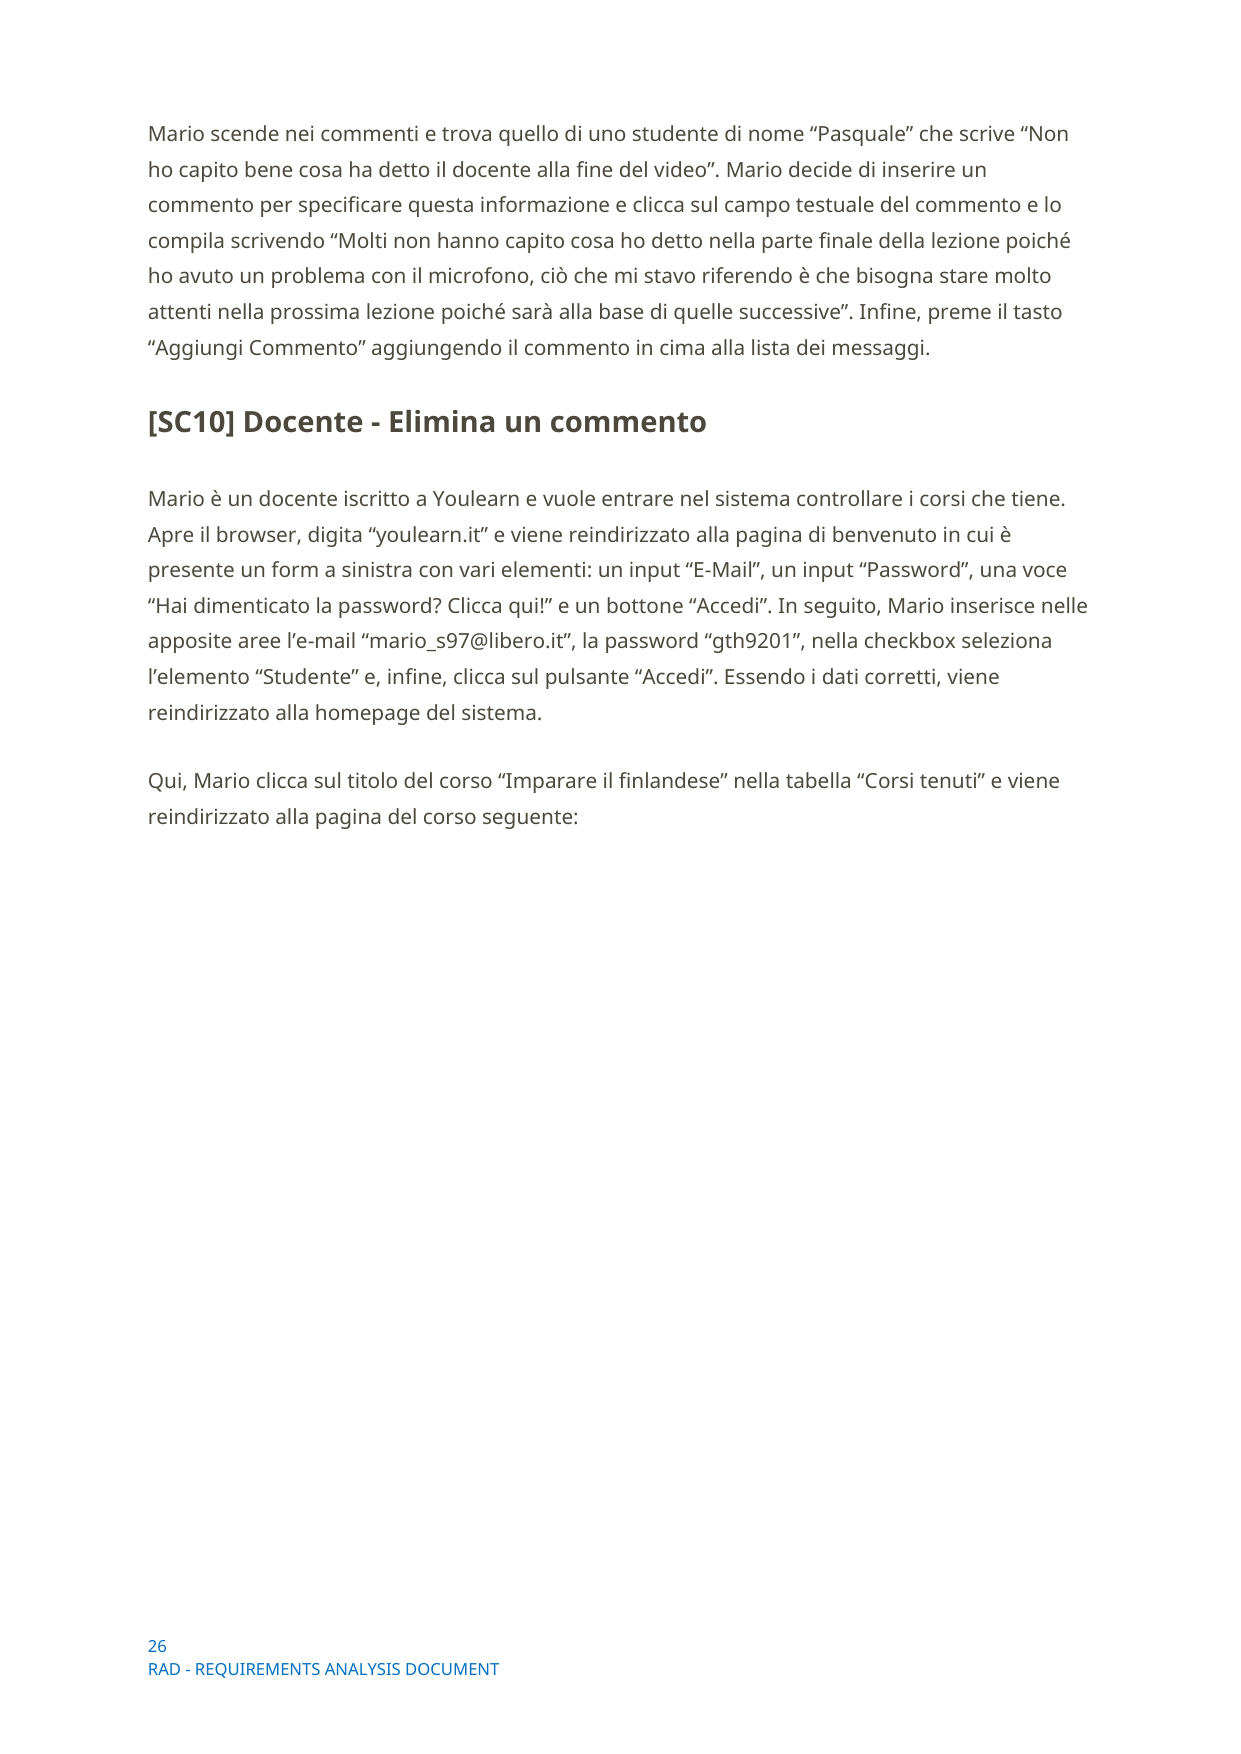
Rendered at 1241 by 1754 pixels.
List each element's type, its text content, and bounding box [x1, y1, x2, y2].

text Mario è un docente iscritto a Youlearn e vuole entrare nel sistema controllare i corsi che tiene. Apre il browser, digita “youlearn.it” e viene reindirizzato alla pagina di benvenuto in cui è presente un form a sinistra con vari elementi: un input “E-Mail”, un input “Password”, una voce “Hai dimenticato la password? Clicca qui!” e un bottone “Accedi”. In seguito, Mario inserisce nelle apposite aree l’e-mail “mario_s97@libero.it”, la password “gth9201”, nella checkbox seleziona l’elemento “Studente” e, infine, clicca sul pulsante “Accedi”. Essendo i dati corretti, viene reindirizzato alla homepage del sistema. [148, 484, 1092, 726]
text [SC10] Docente - Elimina un commento [148, 402, 1092, 441]
text Mario scende nei commenti e trova quello di uno studente di nome “Pasquale” che scrive “Non ho capito bene cosa ha detto il docente alla fine del video”. Mario decide di inserire un commento per specificare questa informazione e clicca sul campo testuale del commento e lo compila scrivendo “Molti non hanno capito cosa ho detto nella parte finale della lezione poiché ho avuto un problema con il microfono, ciò che mi stavo riferendo è che bisogna stare molto attenti nella prossima lezione poiché sarà alla base di quelle successive”. Infine, preme il tasto “Aggiungi Commento” aggiungendo il commento in cima alla lista dei messaggi. [148, 119, 1092, 361]
text Qui, Mario clicca sul titolo del corso “Imparare il finlandese” nella tabella “Corsi tenuti” e viene reindirizzato alla pagina del corso seguente: [148, 766, 1092, 830]
